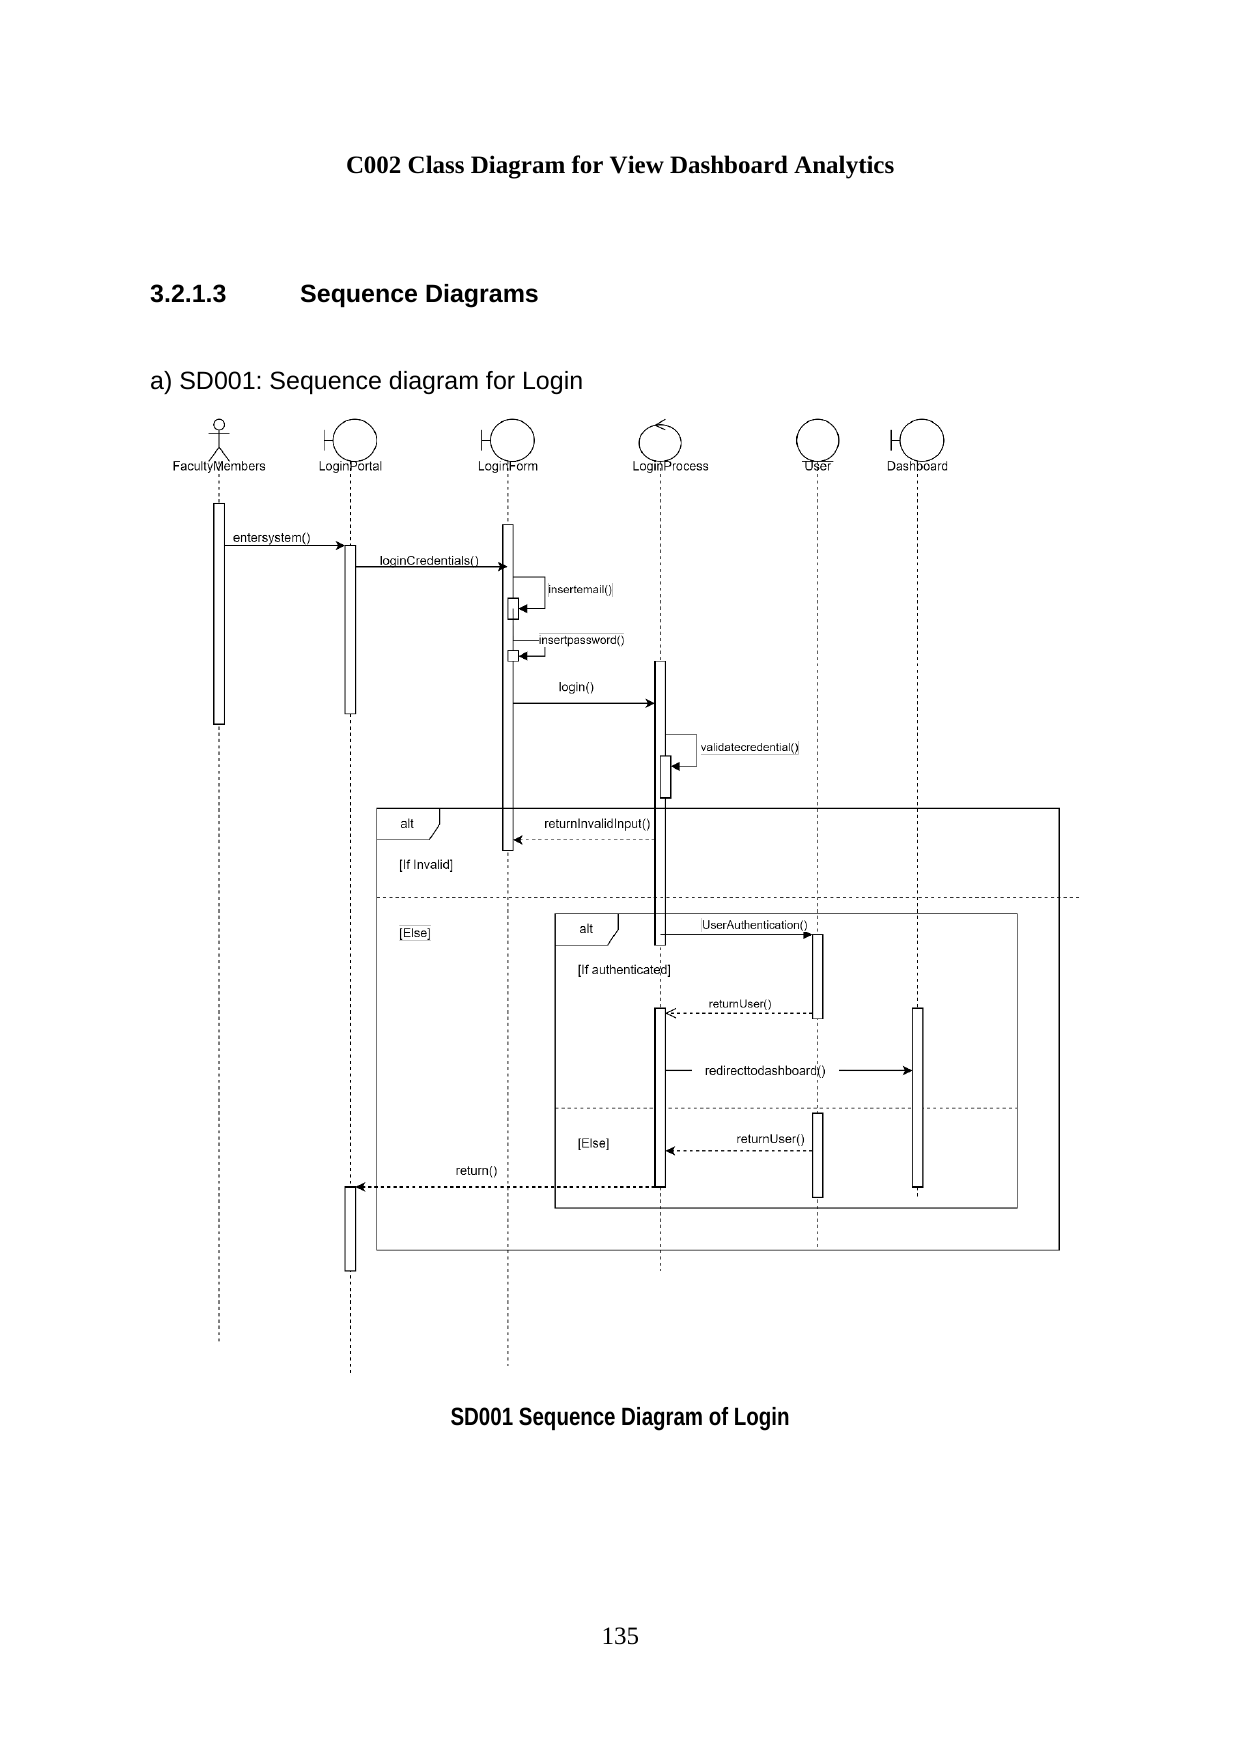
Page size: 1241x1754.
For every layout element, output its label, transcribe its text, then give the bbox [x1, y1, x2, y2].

text a) SD001: Sequence diagram for Login [150, 366, 1090, 394]
text SD001 Sequence Diagram of Login [150, 1402, 1090, 1431]
text C002 Class Diagram for View Dashboard Analytics [150, 150, 1090, 179]
list Sequence Diagrams [150, 279, 1090, 308]
picture [150, 408, 1091, 1388]
